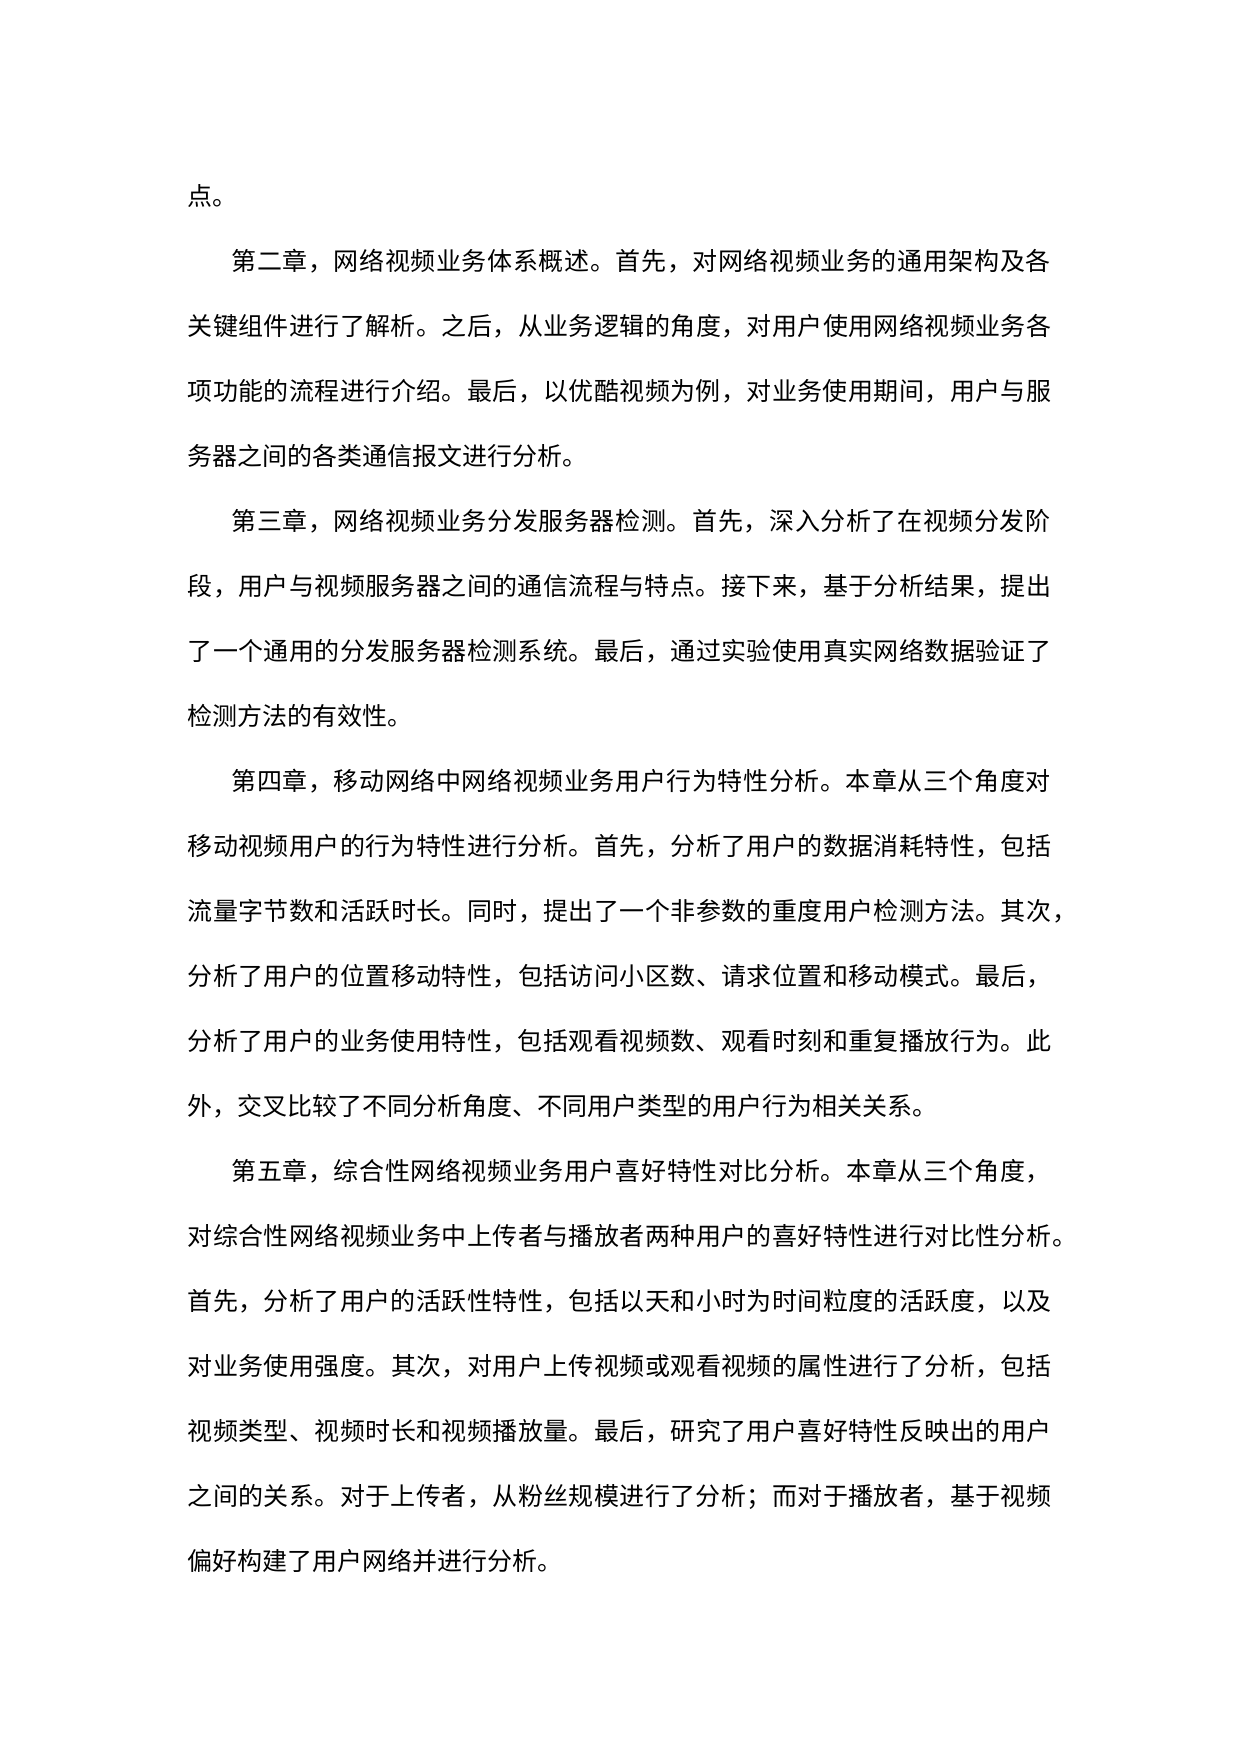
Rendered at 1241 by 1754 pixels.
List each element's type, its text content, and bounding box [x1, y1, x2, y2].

text 第三章，网络视频业务分发服务器检测。首先，深入分析了在视频分发阶段，用户与视频服务器之间的通信流程与特点。接下来，基于分析结果，提出了一个通用的分发服务器检测系统。最后，通过实验使用真实网络数据验证了检测方法的有效性。 [187, 487, 1053, 747]
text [187, 162, 1053, 227]
text 第二章，网络视频业务体系概述。首先，对网络视频业务的通用架构及各关键组件进行了解析。之后，从业务逻辑的角度，对用户使用网络视频业务各项功能的流程进行介绍。最后，以优酷视频为例，对业务使用期间，用户与服务器之间的各类通信报文进行分析。 [187, 227, 1053, 487]
text 第五章，综合性网络视频业务用户喜好特性对比分析。本章从三个角度，对综合性网络视频业务中上传者与播放者两种用户的喜好特性进行对比性分析。首先，分析了用户的活跃性特性，包括以天和小时为时间粒度的活跃度，以及对业务使用强度。其次，对用户上传视频或观看视频的属性进行了分析，包括视频类型、视频时长和视频播放量。最后，研究了用户喜好特性反映出的用户之间的关系。对于上传者，从粉丝规模进行了分析；而对于播放者，基于视频偏好构建了用户网络并进行分析。 [187, 1137, 1053, 1592]
text 第四章，移动网络中网络视频业务用户行为特性分析。本章从三个角度对移动视频用户的行为特性进行分析。首先，分析了用户的数据消耗特性，包括流量字节数和活跃时长。同时，提出了一个非参数的重度用户检测方法。其次，分析了用户的位置移动特性，包括访问小区数、请求位置和移动模式。最后，分析了用户的业务使用特性，包括观看视频数、观看时刻和重复播放行为。此外，交叉比较了不同分析角度、不同用户类型的用户行为相关关系。 [187, 747, 1053, 1137]
